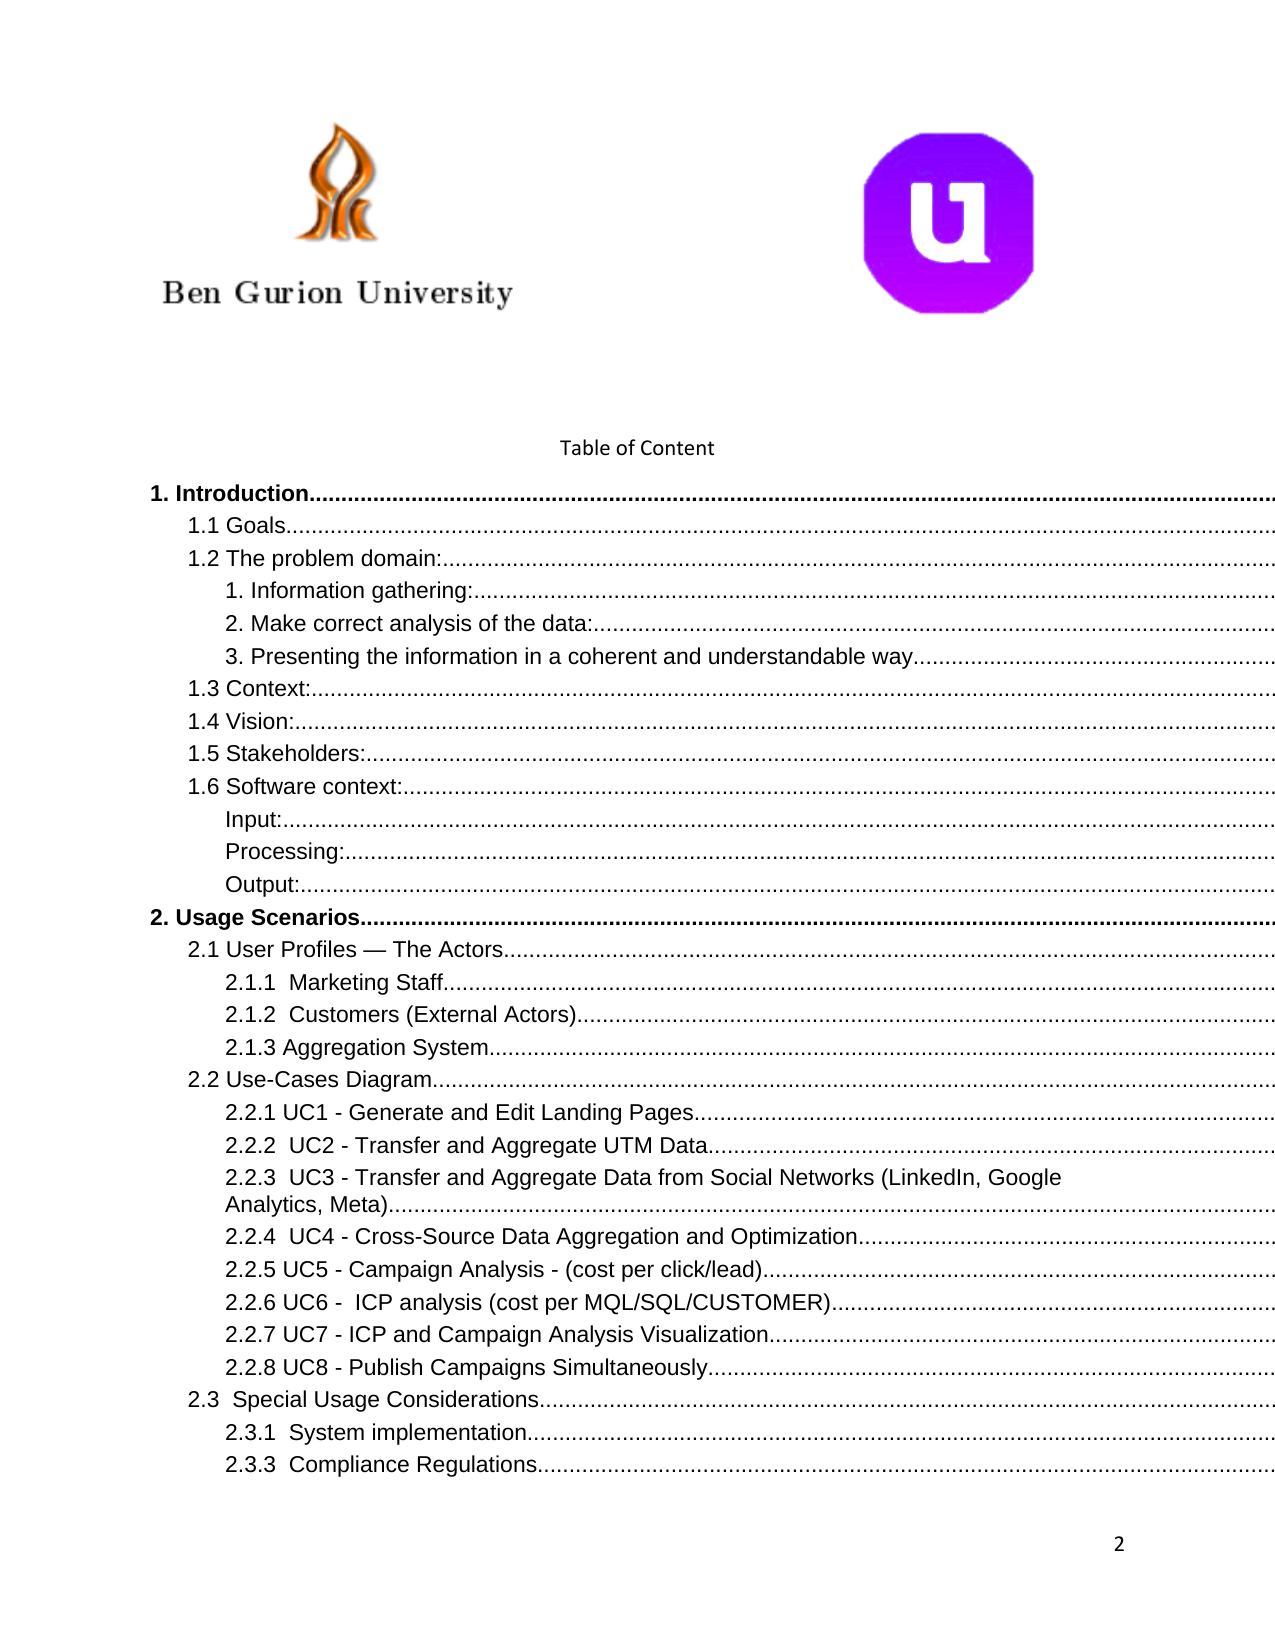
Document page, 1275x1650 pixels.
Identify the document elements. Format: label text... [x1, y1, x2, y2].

text Table of Content [150, 433, 1125, 461]
picture [150, 73, 523, 334]
picture [843, 111, 1057, 334]
